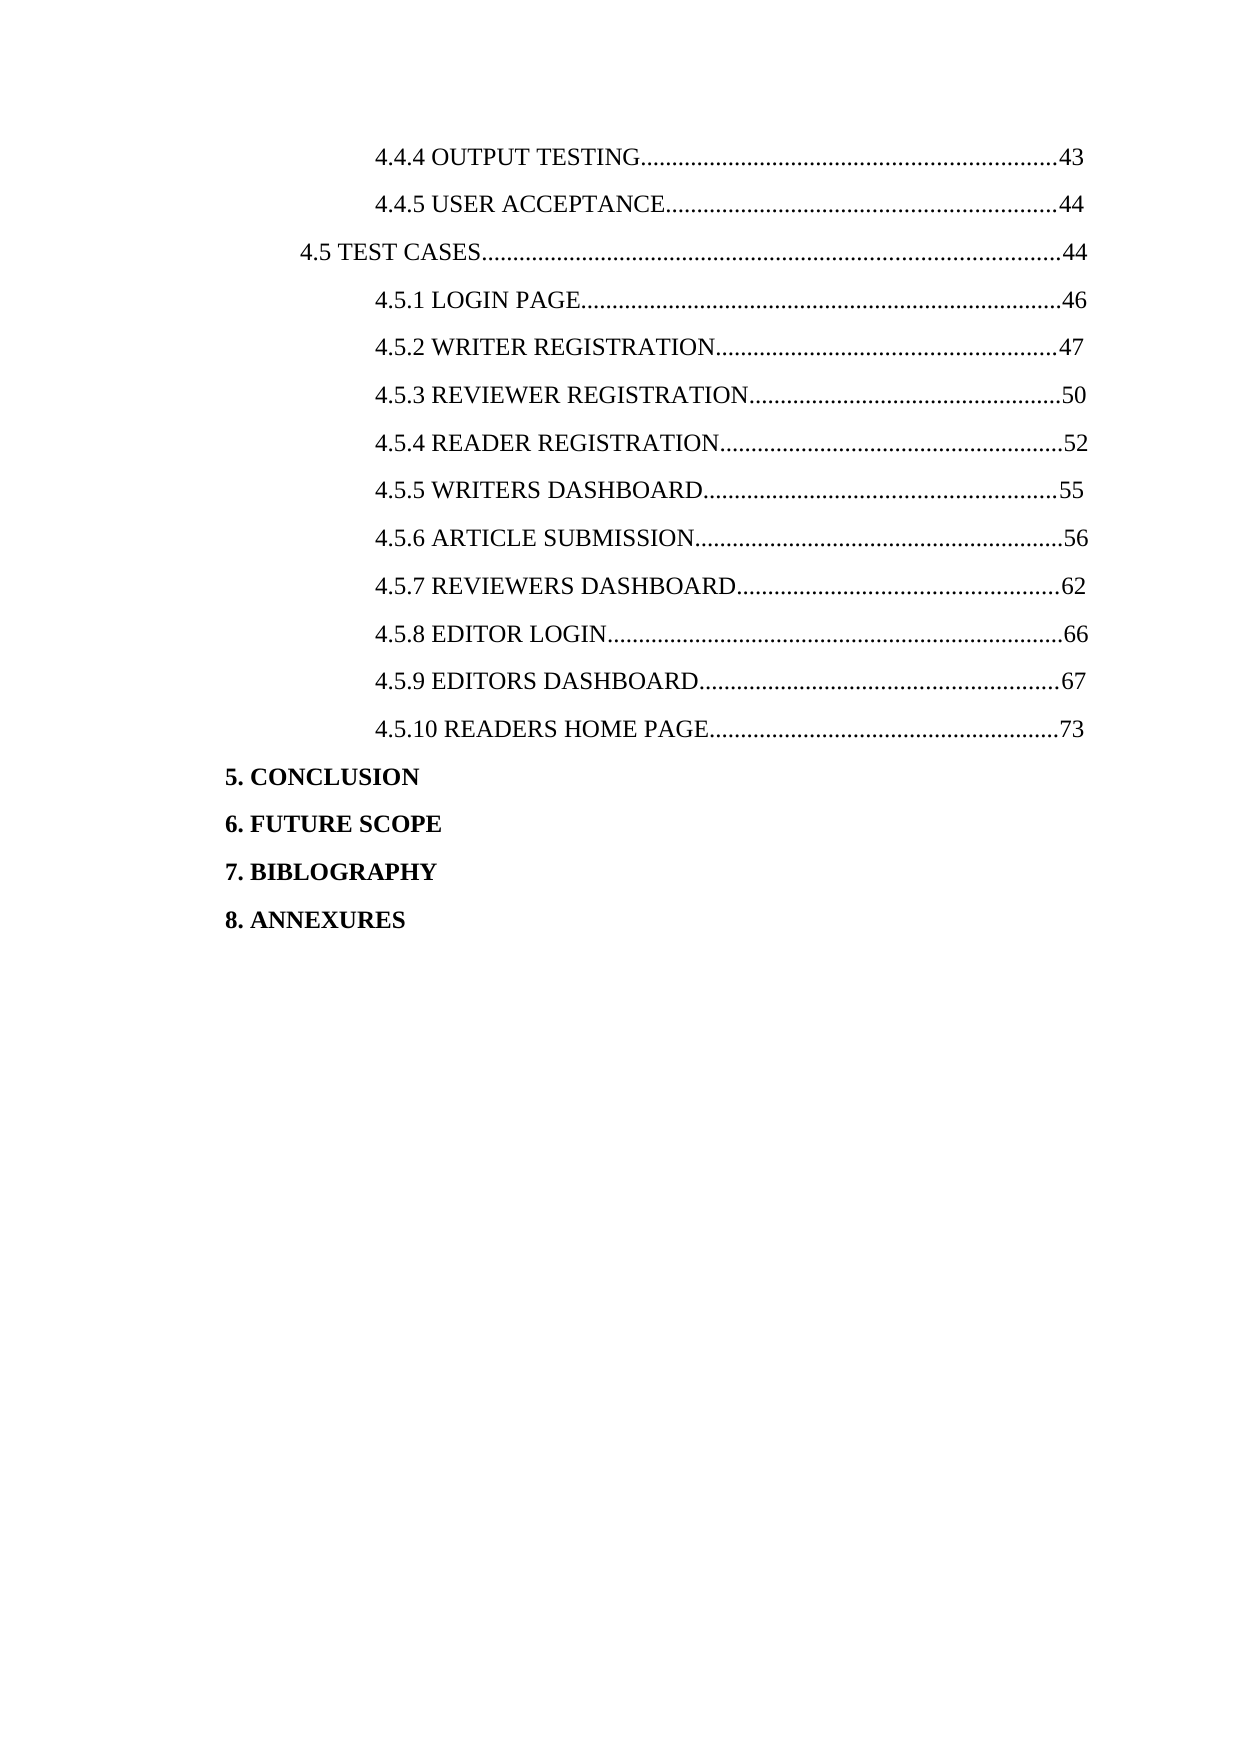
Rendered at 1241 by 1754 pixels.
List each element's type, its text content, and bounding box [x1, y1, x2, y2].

subtitle CONCLUSION [225, 762, 1103, 790]
subtitle BIBLOGRAPHY [225, 857, 1103, 886]
list FUTURE SCOPE [225, 809, 1103, 838]
list ANNEXURES [225, 905, 1103, 933]
